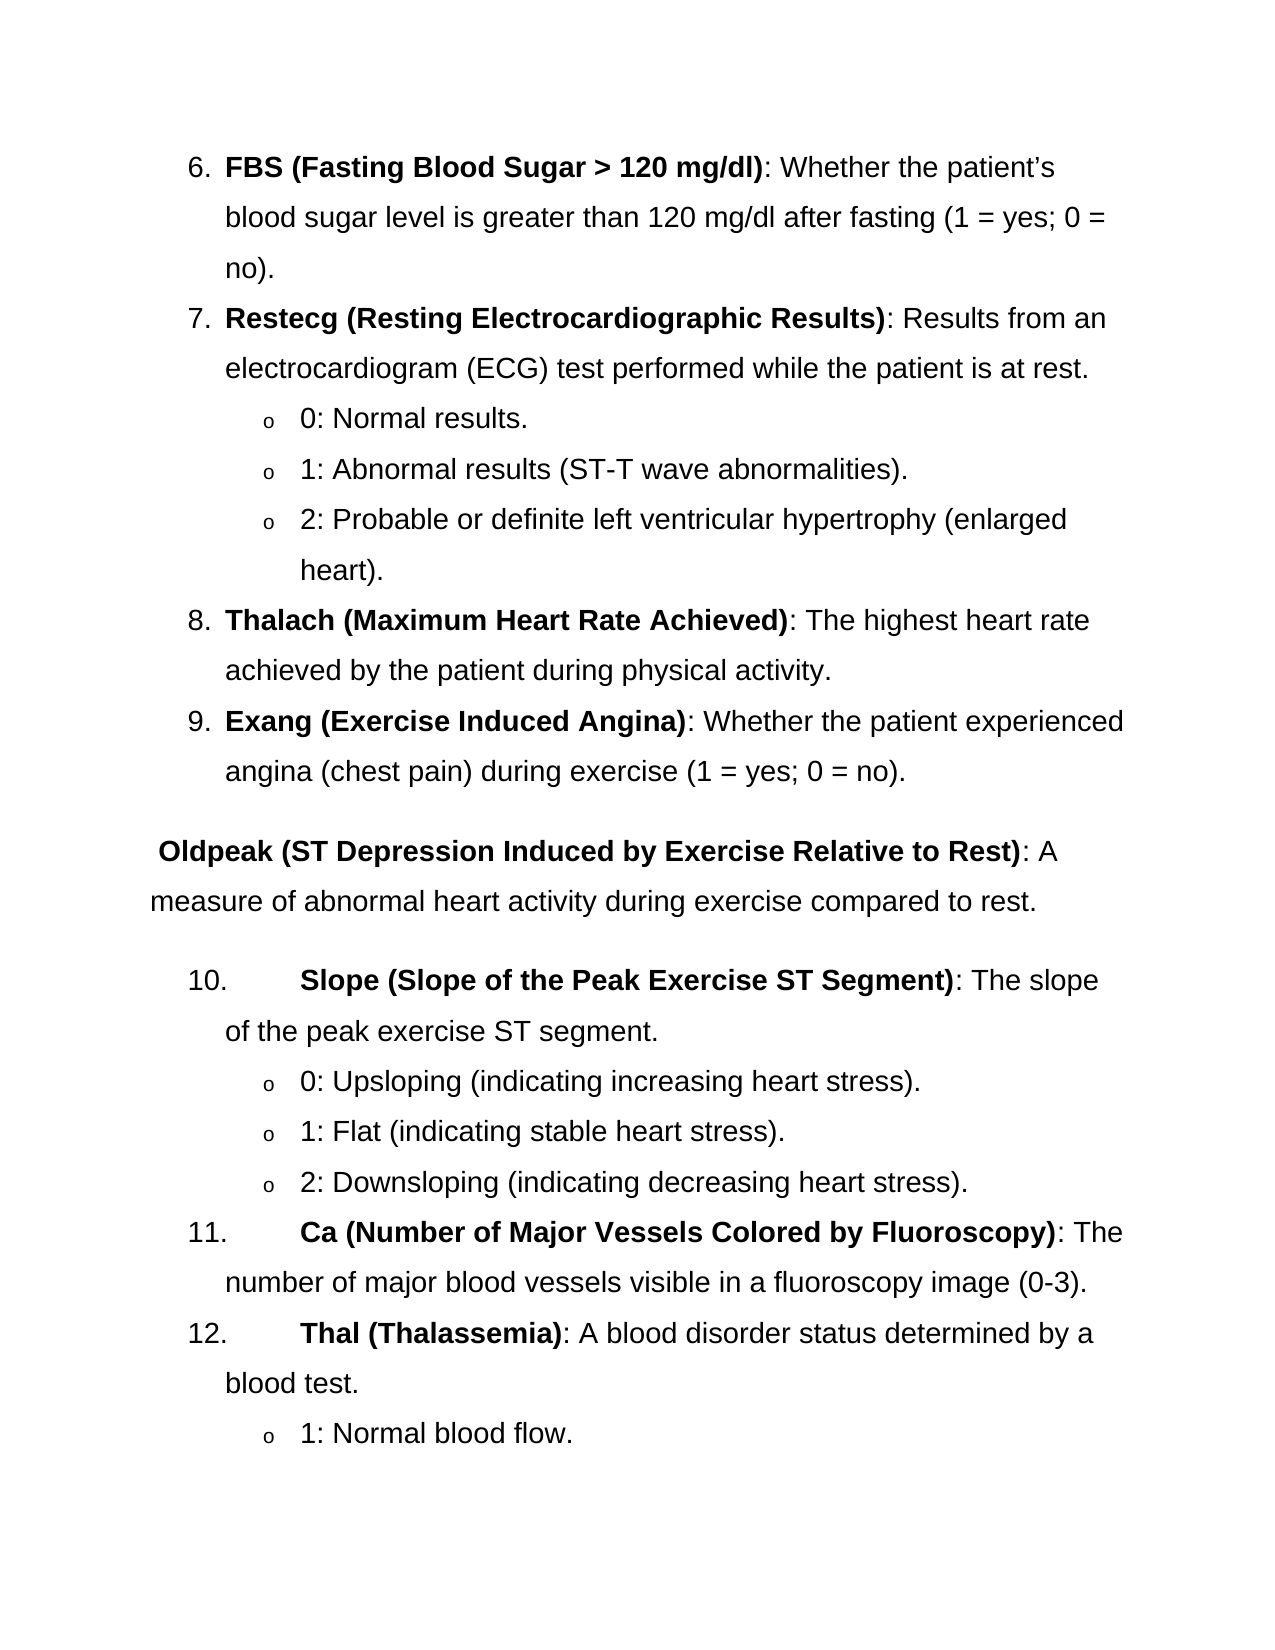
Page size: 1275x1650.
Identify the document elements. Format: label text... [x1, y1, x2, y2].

list Ca (Number of Major Vessels Colored by Fluoroscopy): The number of major blood vessels visible in a fluoroscopy image (0-3). [187, 1215, 1125, 1299]
list 2: Probable or definite left ventricular hypertrophy (enlarged heart). [262, 502, 1125, 586]
list FBS (Fasting Blood Sugar > 120 mg/dl): Whether the patient’s blood sugar level is greater than 120 mg/dl after fasting (1 = yes; 0 = no). [187, 150, 1125, 284]
list Slope (Slope of the Peak Exercise ST Segment): The slope of the peak exercise ST segment. [187, 963, 1125, 1047]
list 1: Abnormal results (ST-T wave abnormalities). [262, 452, 1125, 486]
list 1: Normal blood flow. [262, 1416, 1125, 1450]
list Exang (Exercise Induced Angina): Whether the patient experienced angina (chest pain) during exercise (1 = yes; 0 = no). [187, 704, 1125, 788]
list 1: Flat (indicating stable heart stress). [262, 1114, 1125, 1148]
text Oldpeak (ST Depression Induced by Exercise Relative to Rest): A measure of abnormal heart activity during exercise compared to rest. [150, 833, 1125, 917]
list Thalach (Maximum Heart Rate Achieved): The highest heart rate achieved by the patient during physical activity. [187, 603, 1125, 687]
list Thal (Thalassemia): A blood disorder status determined by a blood test. [187, 1316, 1125, 1400]
list 0: Normal results. [262, 402, 1125, 435]
list 0: Upsloping (indicating increasing heart stress). [262, 1064, 1125, 1098]
list 2: Downsloping (indicating decreasing heart stress). [262, 1165, 1125, 1198]
list Restecg (Resting Electrocardiographic Results): Results from an electrocardiogram (ECG) test performed while the patient is at rest. [187, 301, 1125, 385]
